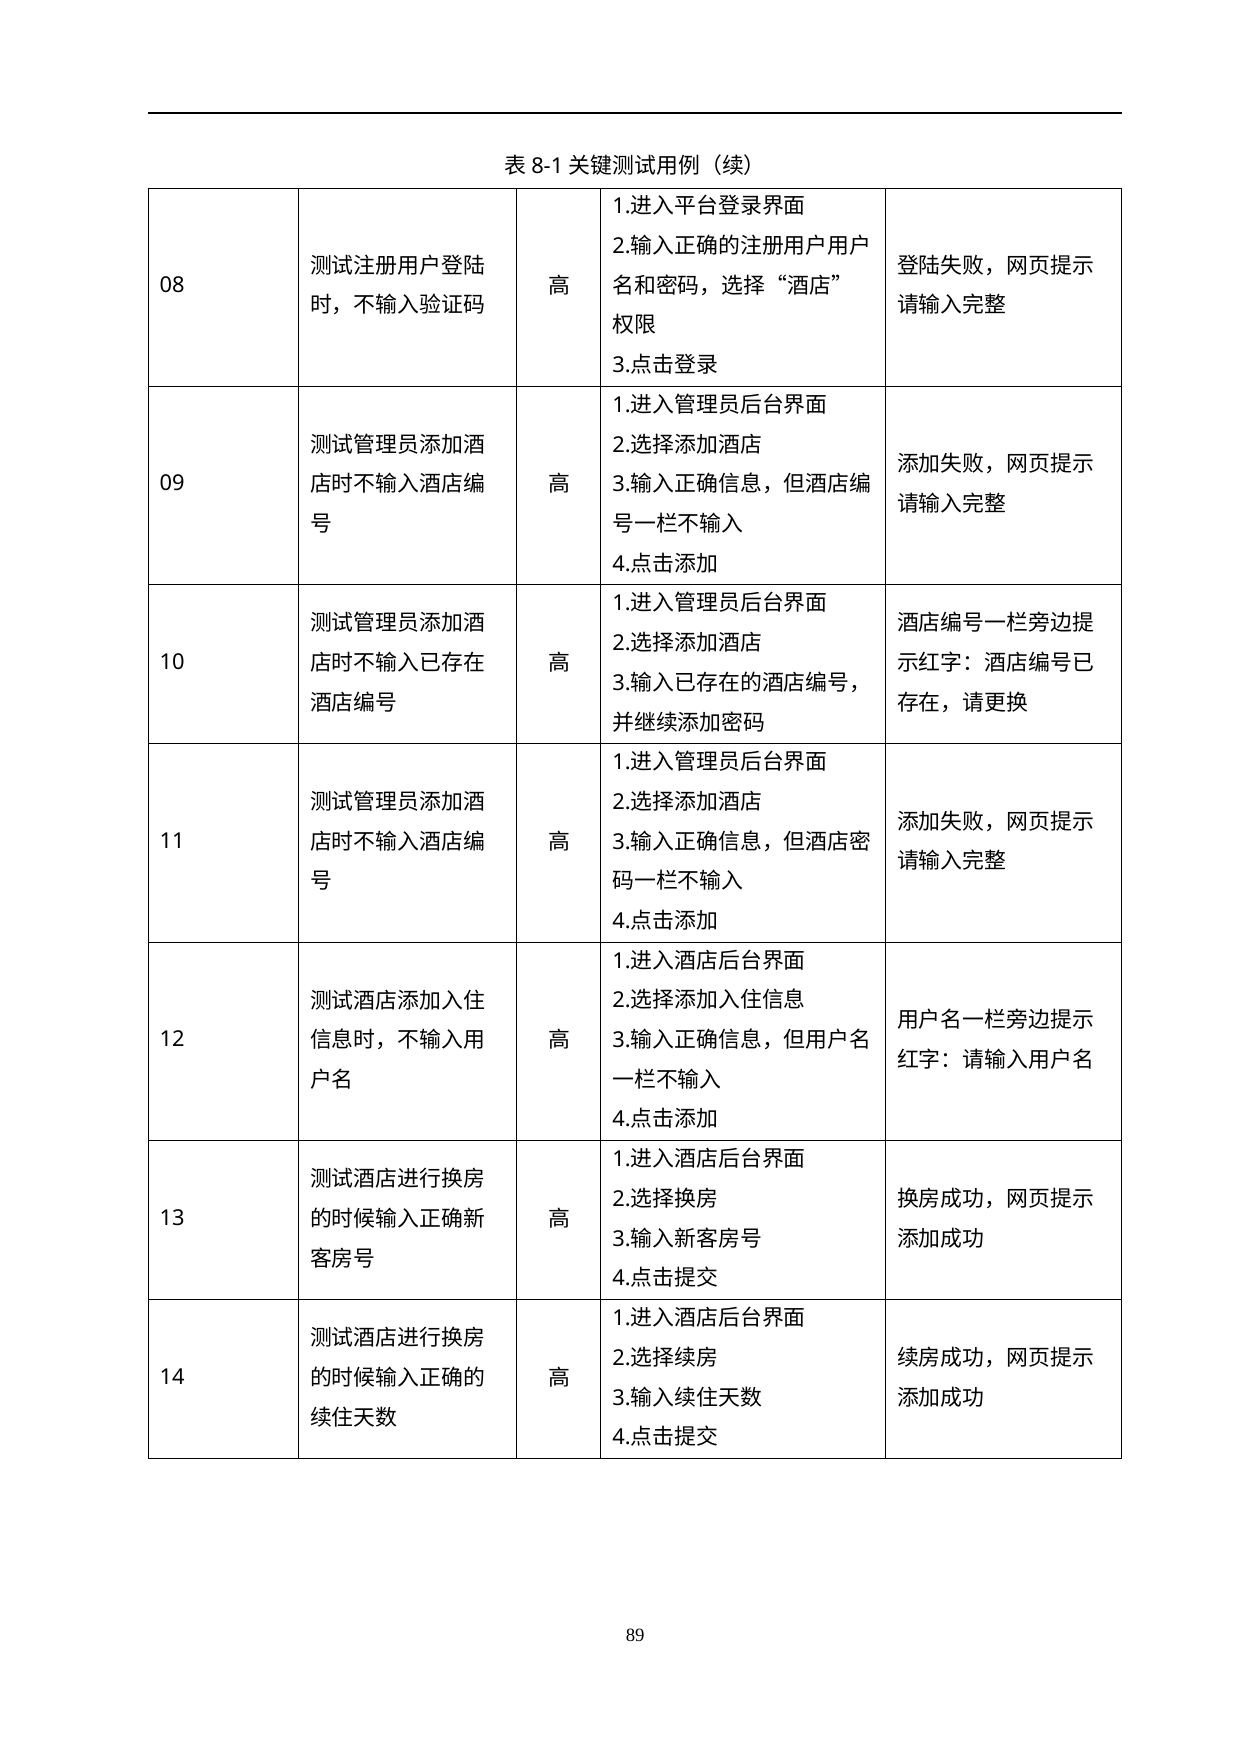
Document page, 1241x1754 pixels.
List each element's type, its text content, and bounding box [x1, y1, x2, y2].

table_cell 1.进入管理员后台界面 2.选择添加酒店 3.输入正确信息，但酒店密码一栏不输入 4.点击添加 [601, 744, 885, 942]
table_cell 09 [149, 387, 298, 584]
table_cell 1.进入酒店后台界面 2.选择换房 3.输入新客房号 4.点击提交 [601, 1141, 885, 1299]
table_cell 11 [149, 744, 298, 942]
table_cell 10 [149, 585, 298, 743]
table_cell 测试酒店进行换房的时候输入正确的续住天数 [299, 1300, 516, 1458]
table_cell 高 [517, 585, 600, 743]
table_header 高 [517, 189, 600, 386]
table_cell 1.进入管理员后台界面 2.选择添加酒店 3.输入已存在的酒店编号，并继续添加密码 [601, 585, 885, 743]
table_cell 续房成功，网页提示添加成功 [886, 1300, 1121, 1458]
table_cell 测试酒店进行换房的时候输入正确新客房号 [299, 1141, 516, 1299]
table_cell 高 [517, 1141, 600, 1299]
table_cell 换房成功，网页提示添加成功 [886, 1141, 1121, 1299]
table_cell 添加失败，网页提示请输入完整 [886, 387, 1121, 584]
table_cell 测试管理员添加酒店时不输入酒店编号 [299, 744, 516, 942]
table_cell 1.进入酒店后台界面 2.选择添加入住信息 3.输入正确信息，但用户名一栏不输入 4.点击添加 [601, 943, 885, 1140]
table_cell 测试管理员添加酒店时不输入酒店编号 [299, 387, 516, 584]
table_cell 12 [149, 943, 298, 1140]
table_header 08 [149, 189, 298, 386]
table_cell 高 [517, 943, 600, 1140]
table_cell 14 [149, 1300, 298, 1458]
table_cell 测试酒店添加入住信息时，不输入用户名 [299, 943, 516, 1140]
table_cell 测试管理员添加酒店时不输入已存在酒店编号 [299, 585, 516, 743]
table_cell 1.进入管理员后台界面 2.选择添加酒店 3.输入正确信息，但酒店编号一栏不输入 4.点击添加 [601, 387, 885, 584]
table_cell 高 [517, 744, 600, 942]
table_cell 酒店编号一栏旁边提示红字：酒店编号已存在，请更换 [886, 585, 1121, 743]
text 表 8-1 关键测试用例（续） [148, 148, 1122, 179]
table_header 登陆失败，网页提示请输入完整 [886, 189, 1121, 386]
table_cell 高 [517, 387, 600, 584]
table_cell 1.进入酒店后台界面 2.选择续房 3.输入续住天数 4.点击提交 [601, 1300, 885, 1458]
table_cell 用户名一栏旁边提示红字：请输入用户名 [886, 943, 1121, 1140]
table_cell 13 [149, 1141, 298, 1299]
table_header 1.进入平台登录界面 2.输入正确的注册用户用户名和密码，选择“酒店”权限 3.点击登录 [601, 189, 885, 386]
table_cell 高 [517, 1300, 600, 1458]
table_header 测试注册用户登陆时，不输入验证码 [299, 189, 516, 386]
table_cell 添加失败，网页提示请输入完整 [886, 744, 1121, 942]
